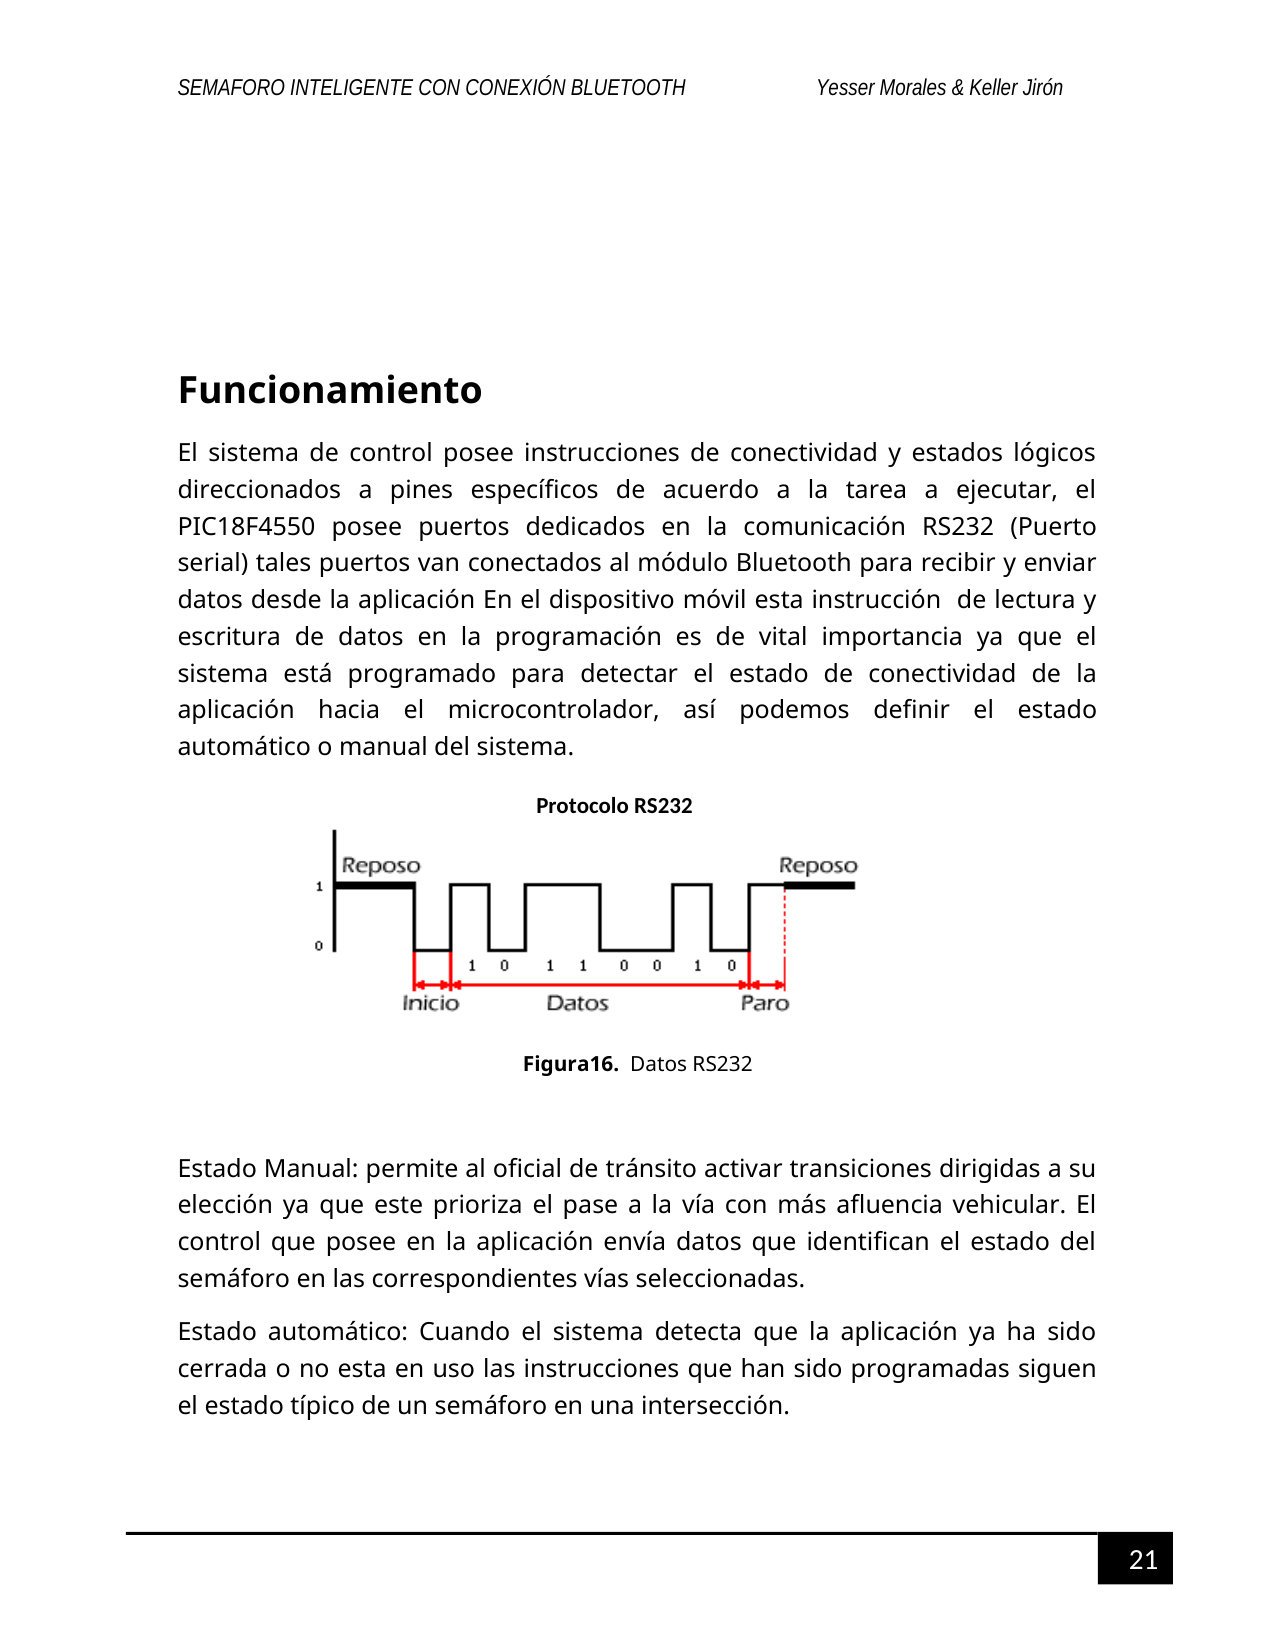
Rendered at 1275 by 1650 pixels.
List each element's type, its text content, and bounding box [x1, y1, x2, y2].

text Estado Manual: permite al oficial de tránsito activar transiciones dirigidas a su elección ya que este prioriza el pase a la vía con más afluencia vehicular. El control que posee en la aplicación envía datos que identifican el estado del semáforo en las correspondientes vías seleccionadas. [177, 1150, 1098, 1294]
text Funcionamiento [177, 363, 1098, 414]
text Estado automático: Cuando el sistema detecta que la aplicación ya ha sido cerrada o no esta en uso las instrucciones que han sido programadas siguen el estado típico de un semáforo en una intersección. [177, 1314, 1098, 1422]
picture [314, 827, 871, 1015]
text Figura16. Datos RS232 [177, 1049, 1098, 1078]
text El sistema de control posee instrucciones de conectividad y estados lógicos direccionados a pines específicos de acuerdo a la tarea a ejecutar, el PIC18F4550 posee puertos dedicados en la comunicación RS232 (Puerto serial) tales puertos van conectados al módulo Bluetooth para recibir y enviar datos desde la aplicación En el dispositivo móvil esta instrucción de lectura y escritura de datos en la programación es de vital importancia ya que el sistema está programado para detectar el estado de conectividad de la aplicación hacia el microcontrolador, así podemos definir el estado automático o manual del sistema. [177, 435, 1098, 763]
